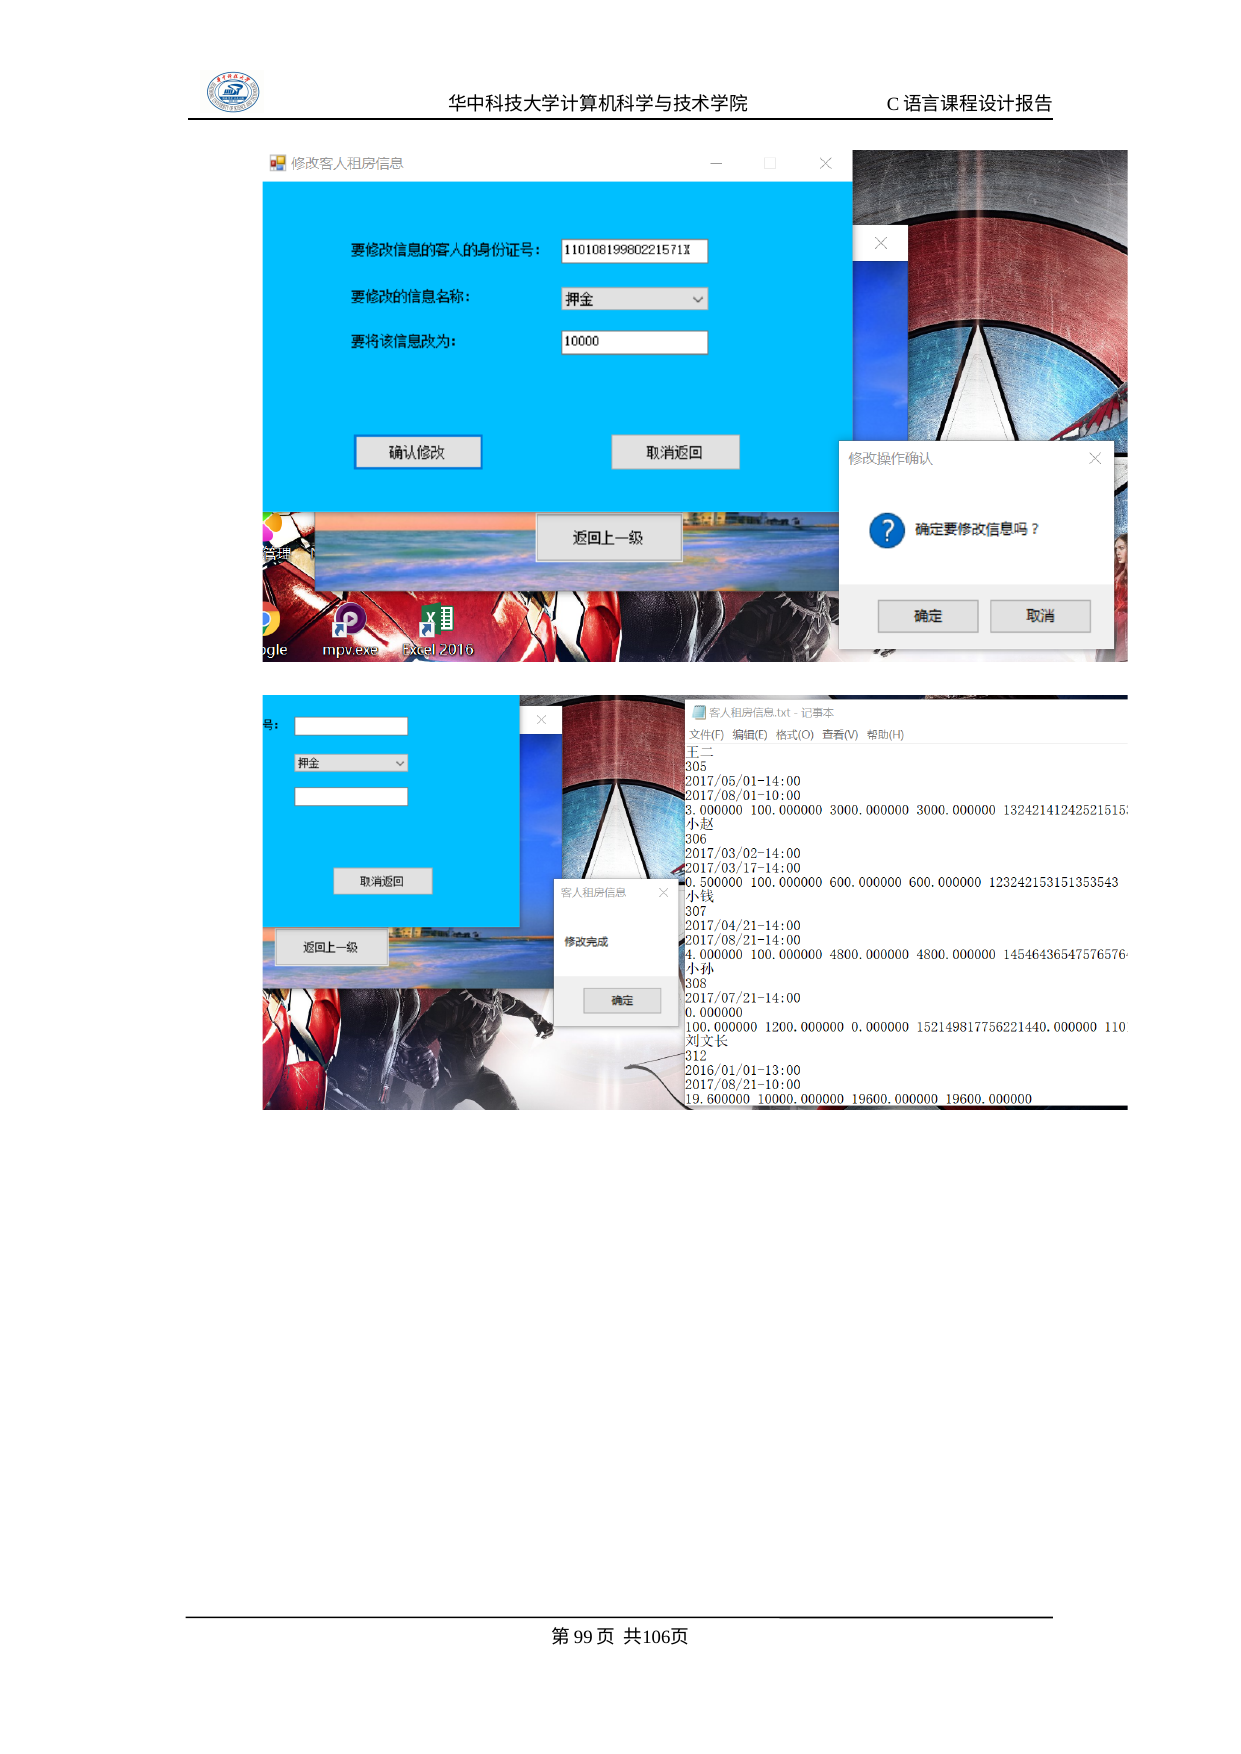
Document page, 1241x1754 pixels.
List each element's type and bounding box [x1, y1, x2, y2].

picture [295, 788, 408, 806]
picture [562, 239, 708, 263]
picture [334, 868, 432, 894]
picture [562, 331, 708, 355]
picture [562, 287, 708, 310]
picture [262, 695, 1128, 1110]
picture [295, 717, 408, 735]
picture [355, 436, 482, 468]
picture [262, 150, 1128, 662]
picture [612, 435, 739, 469]
picture [295, 754, 408, 771]
picture [200, 70, 264, 113]
